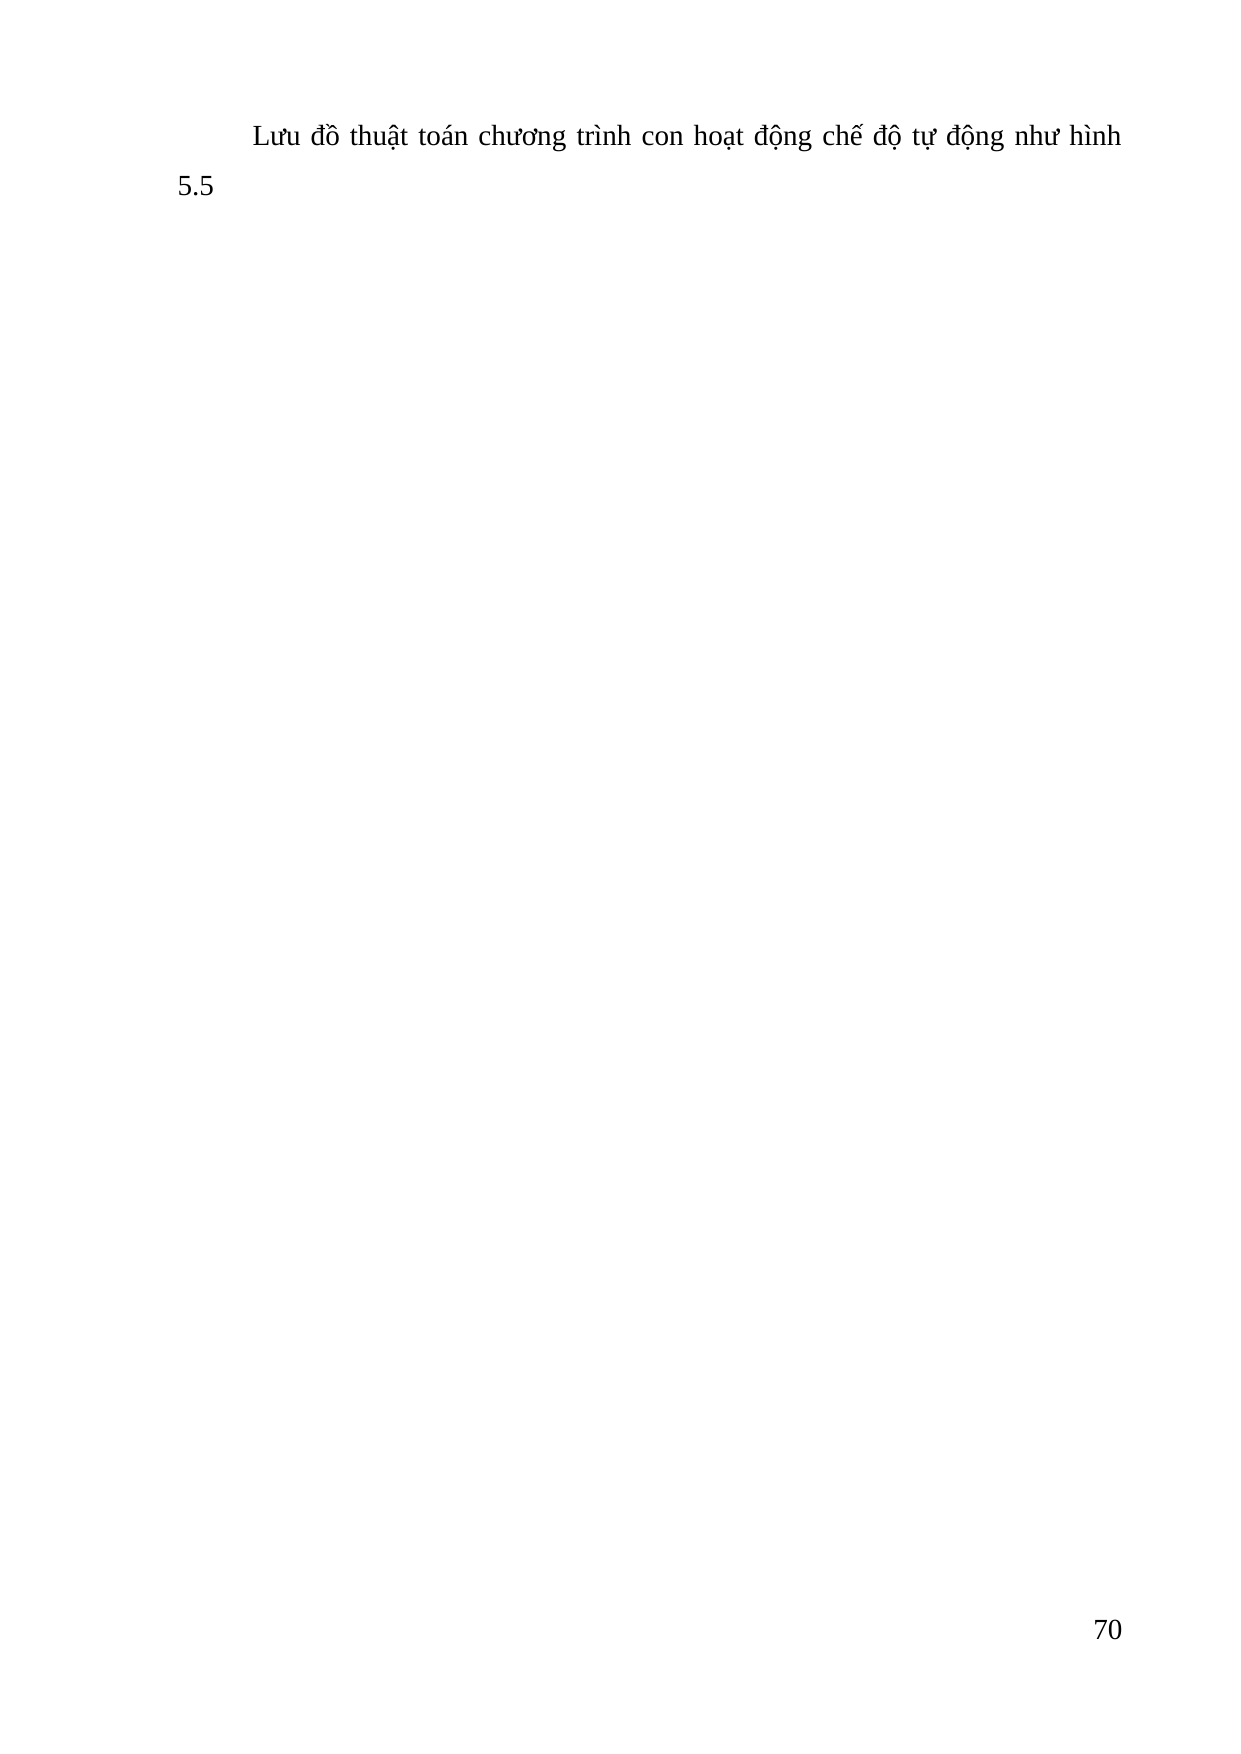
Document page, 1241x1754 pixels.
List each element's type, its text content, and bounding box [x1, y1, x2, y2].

text Lưu đồ thuật toán chương trình con hoạt động chế độ tự động như hình 5.5 [177, 118, 1122, 202]
